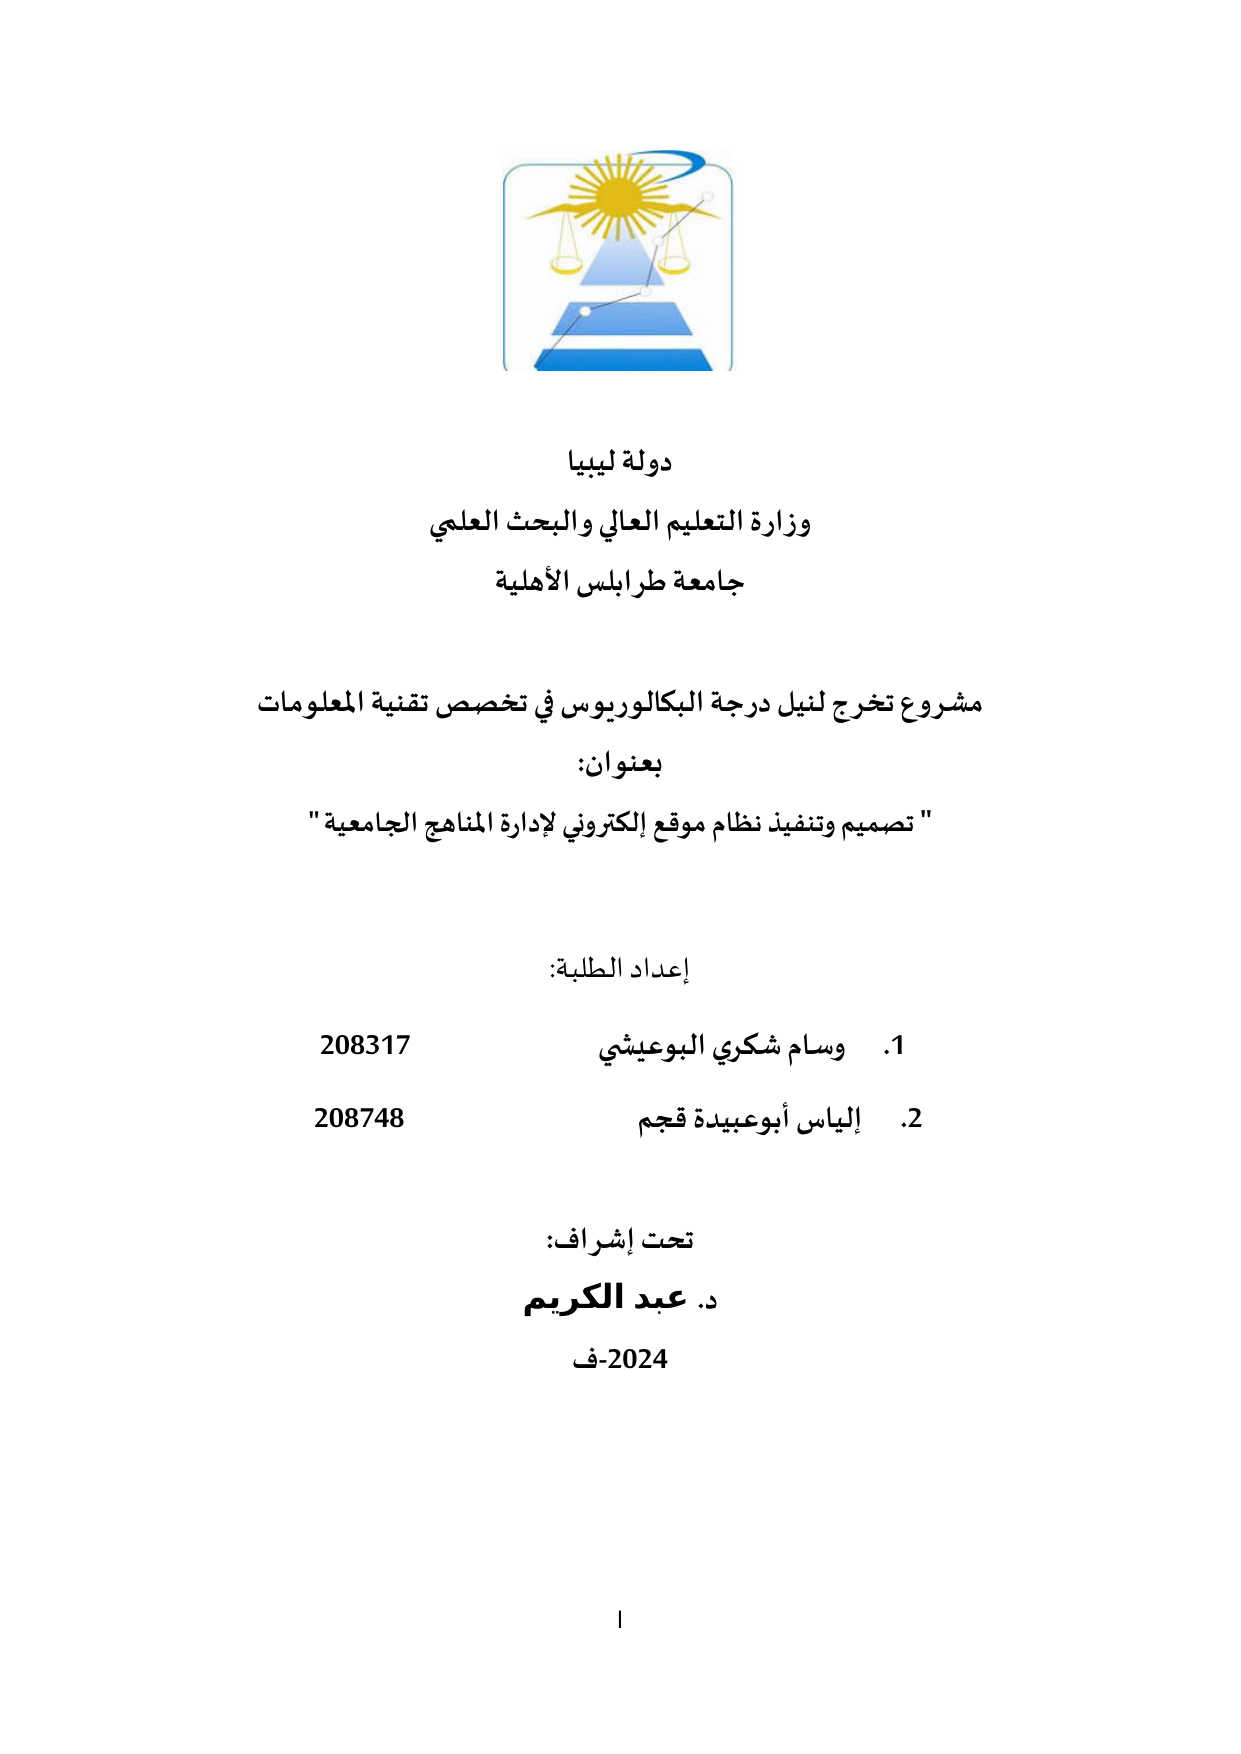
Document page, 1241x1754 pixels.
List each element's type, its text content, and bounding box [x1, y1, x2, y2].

list وسام شكري البوعيشي 208317 [187, 1022, 1015, 1074]
title تحت إشراف: [187, 1215, 1053, 1268]
title مشروع تخرج لنيل درجة البكالوريوس في تخصص تقنية المعلومات [187, 678, 1053, 730]
title دولة ليبيا [187, 437, 1053, 489]
text إعداد الطلبة: [187, 945, 1053, 997]
title جامعة طرابلس الأهلية [187, 557, 1053, 610]
text " تصميم وتنفيذ نظام موقع إلكتروني لإدارة المناهج الجامعية " [187, 798, 1053, 851]
picture [502, 150, 738, 371]
title إلياس أبوعبيدة قجم 208748 [187, 1095, 1015, 1147]
title د. عبد الكريم [187, 1275, 1053, 1328]
title وزارة التعليم العالي والبحث العلمي [187, 497, 1053, 549]
text 2024-ف [187, 1336, 1053, 1388]
title بعنوان: [187, 738, 1053, 790]
